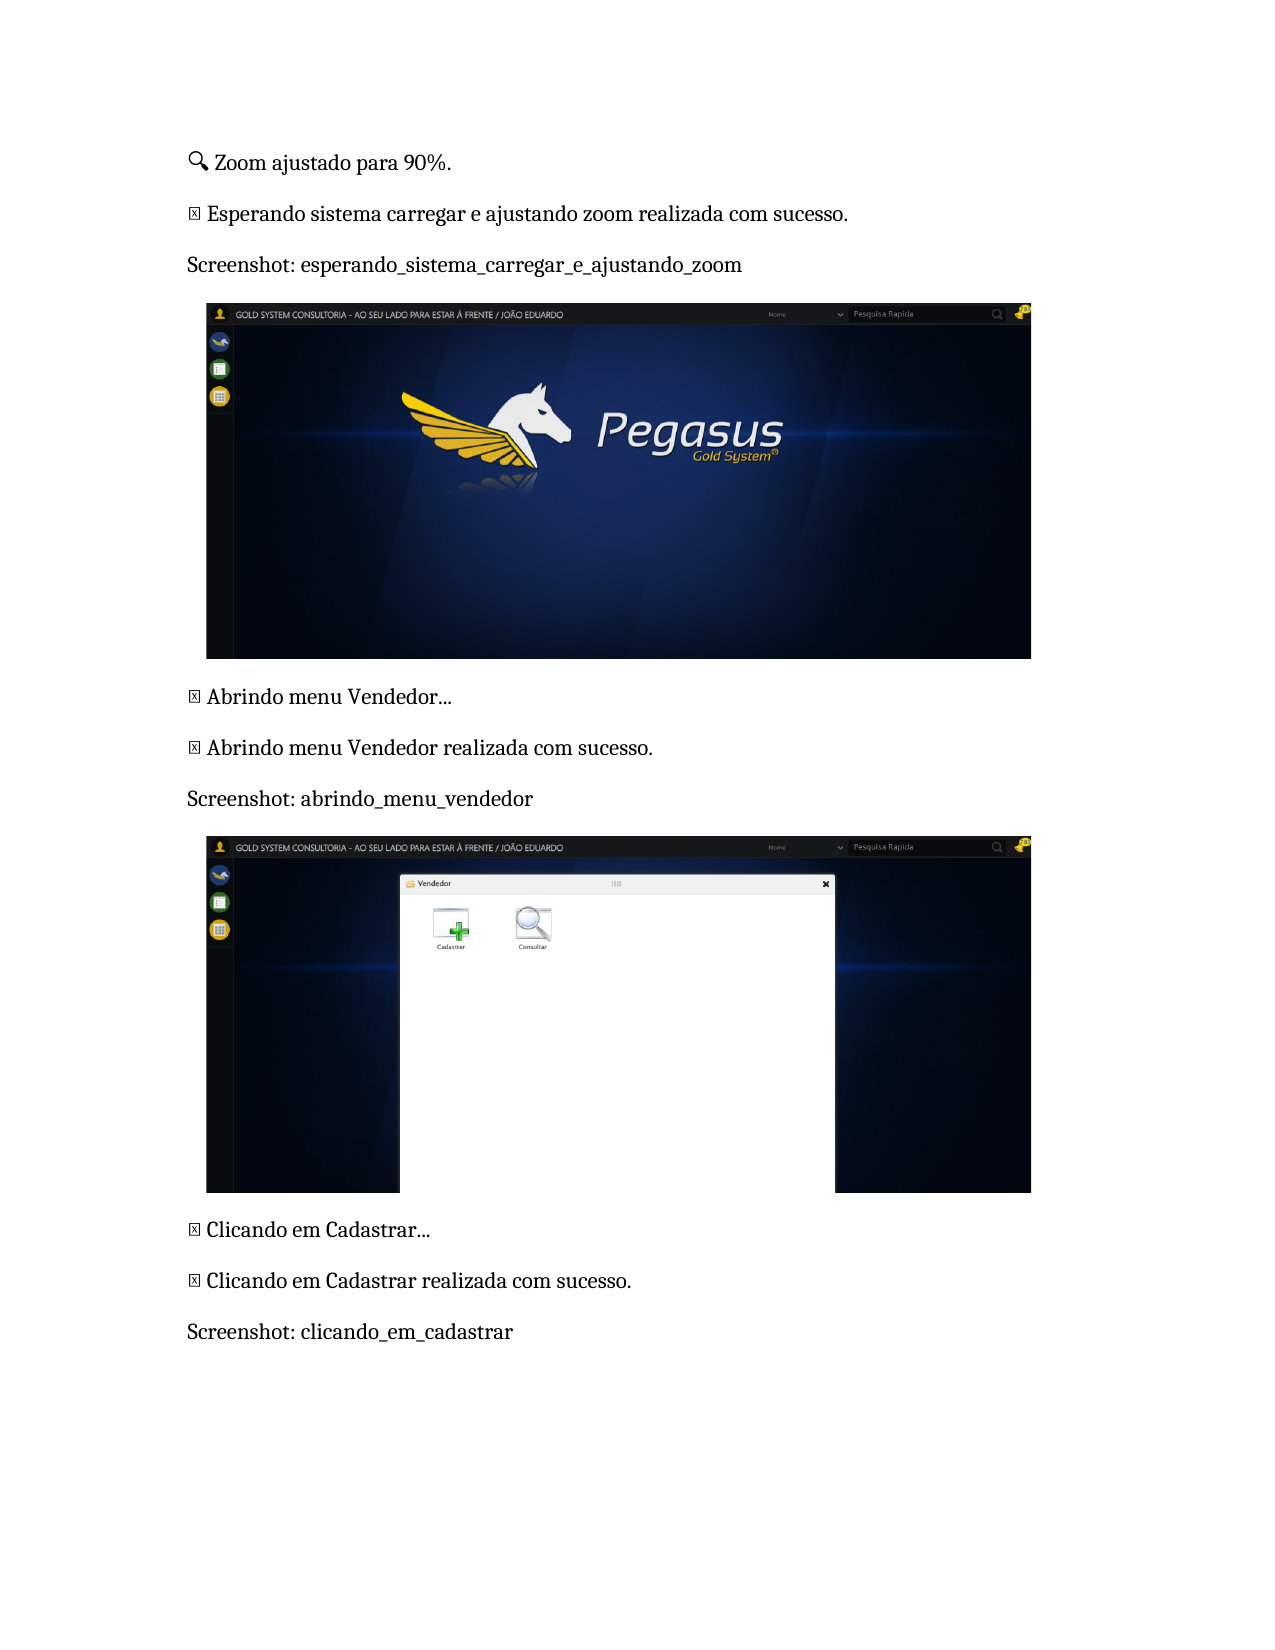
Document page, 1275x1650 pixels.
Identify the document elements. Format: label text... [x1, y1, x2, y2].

text Screenshot: abrindo_menu_vendedor [187, 786, 1087, 812]
text Screenshot: esperando_sistema_carregar_e_ajustando_zoom [187, 252, 1087, 278]
picture [206, 303, 1032, 659]
picture [206, 836, 1032, 1193]
text ✅ Clicando em Cadastrar realizada com sucesso. [187, 1268, 1087, 1294]
text 🔍 Zoom ajustado para 90%. [187, 150, 1087, 176]
text Screenshot: clicando_em_cadastrar [187, 1319, 1087, 1346]
text ✅ Esperando sistema carregar e ajustando zoom realizada com sucesso. [187, 201, 1087, 227]
text 🔄 Abrindo menu Vendedor... [187, 683, 1087, 710]
text ✅ Abrindo menu Vendedor realizada com sucesso. [187, 734, 1087, 761]
text 🔄 Clicando em Cadastrar... [187, 1217, 1087, 1243]
